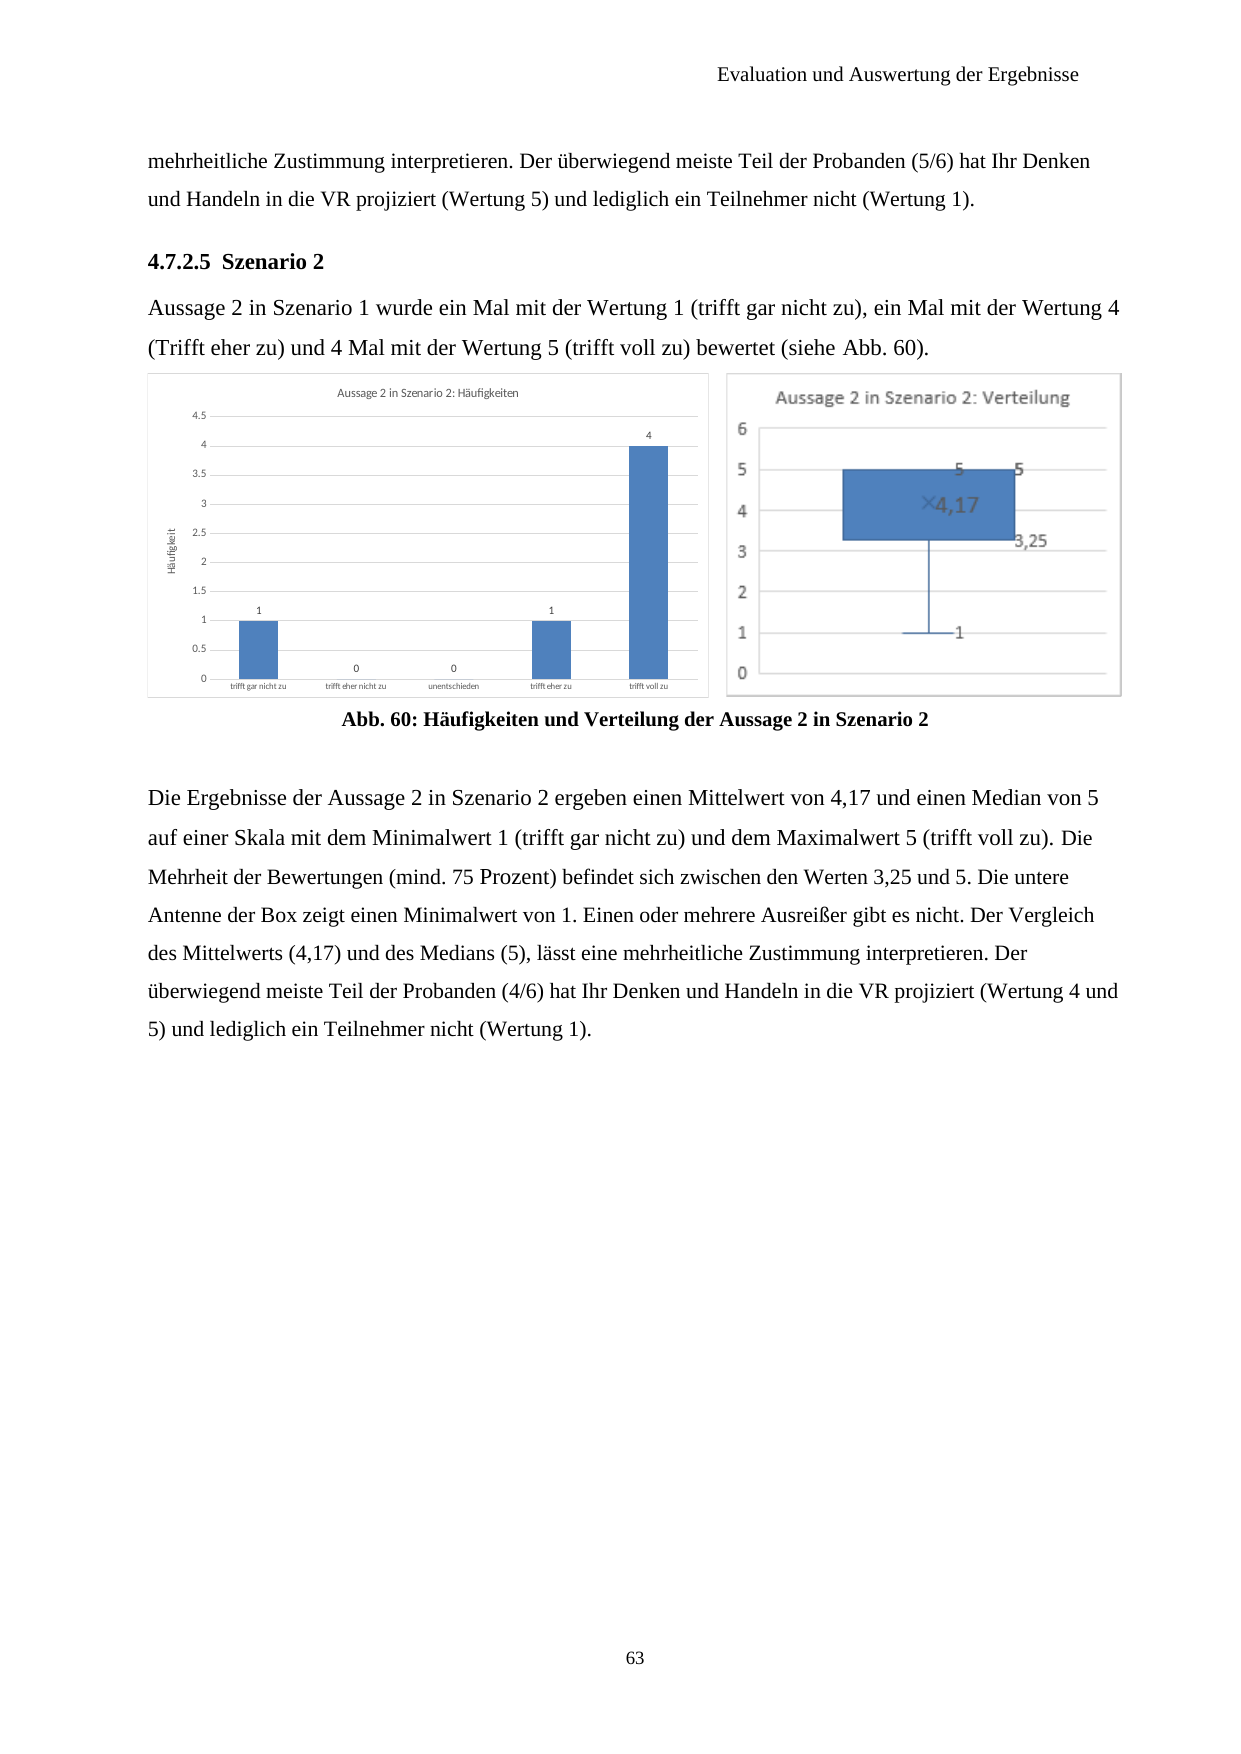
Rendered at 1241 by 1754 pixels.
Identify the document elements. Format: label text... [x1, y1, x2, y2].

picture [726, 373, 1123, 698]
subtitle Szenario 2 [148, 248, 1122, 275]
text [148, 148, 1122, 211]
text Die Ergebnisse der Aussage 2 in Szenario 2 ergeben einen Mittelwert von 4,17 und einen Median von 5 auf einer Skala mit dem Minimalwert 1 (trifft gar nicht zu) und dem Maximalwert 5 (trifft voll zu). Die Mehrheit der Bewertungen (mind. 75 Prozent) befindet sich zwischen den Werten 3,25 und 5. Die untere Antenne der Box zeigt einen Minimalwert von 1. Einen oder mehrere Ausreißer gibt es nicht. Der Vergleich des Mittelwerts (4,17) und des Medians (5), lässt eine mehrheitliche Zustimmung interpretieren. Der überwiegend meiste Teil der Probanden (4/6) hat Ihr Denken und Handeln in die VR projiziert (Wertung 4 und 5) und lediglich ein Teilnehmer nicht (Wertung 1). [148, 784, 1122, 1041]
